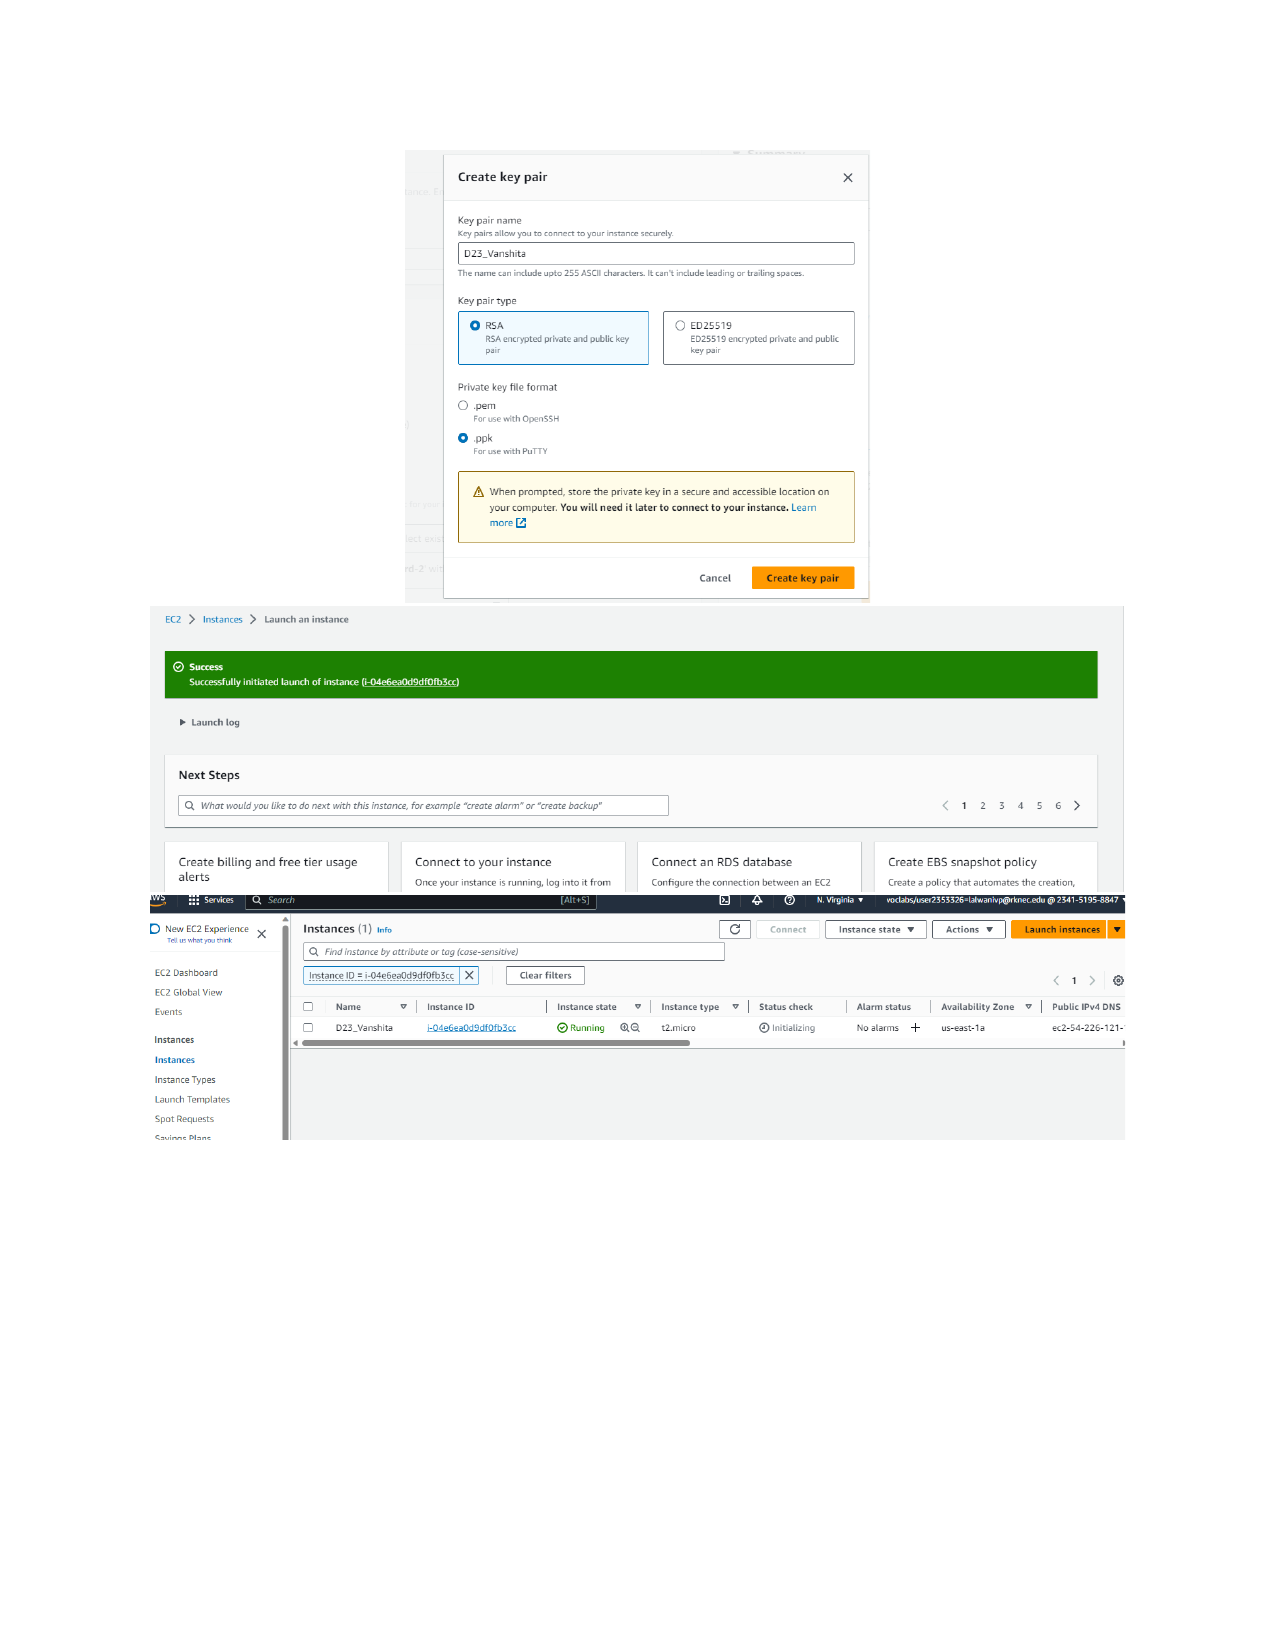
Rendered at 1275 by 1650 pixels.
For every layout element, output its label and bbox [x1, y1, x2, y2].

picture [405, 150, 871, 603]
picture [150, 606, 1125, 892]
picture [150, 895, 1125, 1140]
